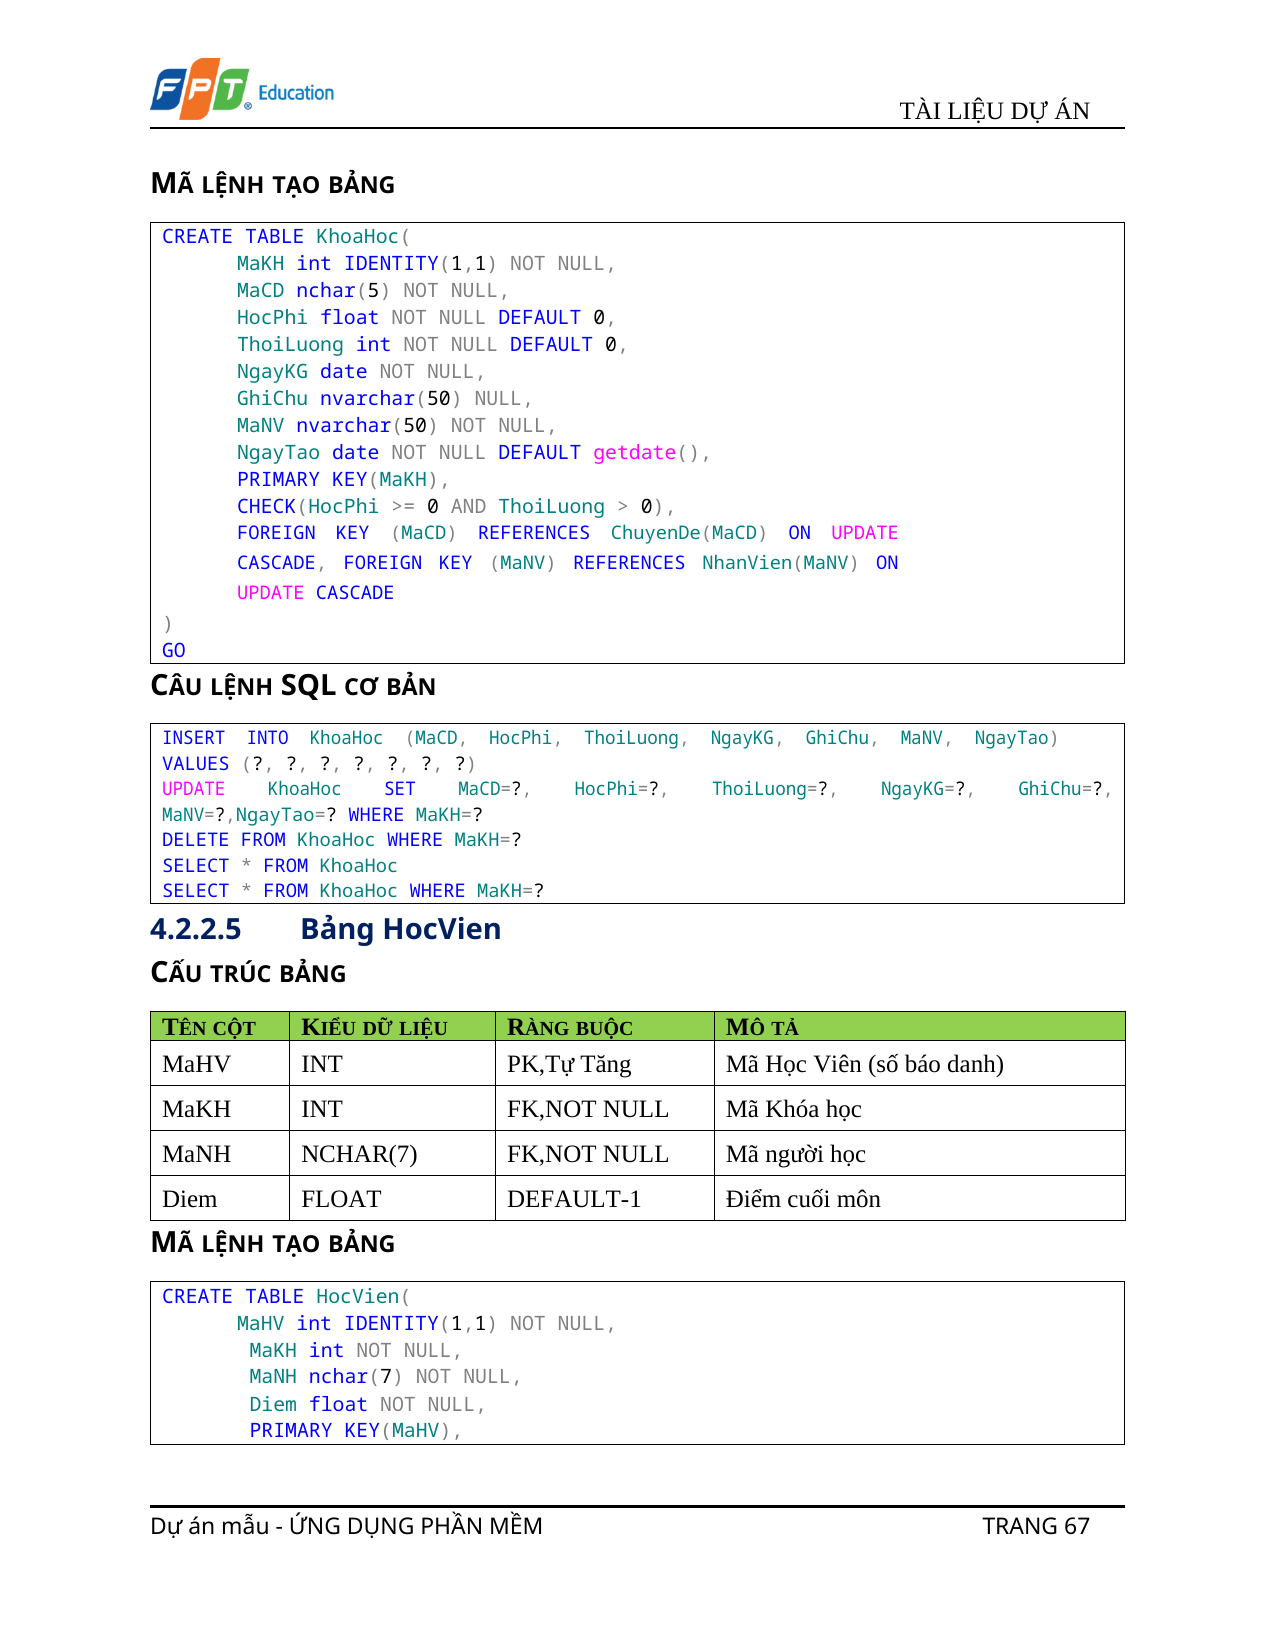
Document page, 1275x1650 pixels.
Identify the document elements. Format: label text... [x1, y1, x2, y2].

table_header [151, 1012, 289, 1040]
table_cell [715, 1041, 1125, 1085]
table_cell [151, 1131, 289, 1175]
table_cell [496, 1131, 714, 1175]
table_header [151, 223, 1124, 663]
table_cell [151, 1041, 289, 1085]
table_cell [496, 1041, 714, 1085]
subtitle Bảng HocVien [150, 908, 1125, 948]
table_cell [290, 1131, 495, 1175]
text Cấu trúc bảng [150, 951, 1125, 991]
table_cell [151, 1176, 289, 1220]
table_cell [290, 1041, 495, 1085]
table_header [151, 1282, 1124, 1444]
text Mã lệnh tạo bảng [150, 1221, 1125, 1261]
text Câu lệnh SQL cơ bản [150, 664, 1125, 703]
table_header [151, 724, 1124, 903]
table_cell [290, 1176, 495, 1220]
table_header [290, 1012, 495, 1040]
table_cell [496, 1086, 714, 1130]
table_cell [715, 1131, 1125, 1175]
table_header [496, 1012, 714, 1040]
picture [150, 58, 336, 120]
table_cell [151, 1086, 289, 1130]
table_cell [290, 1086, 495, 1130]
text Mã lệnh tạo bảng [150, 162, 1125, 202]
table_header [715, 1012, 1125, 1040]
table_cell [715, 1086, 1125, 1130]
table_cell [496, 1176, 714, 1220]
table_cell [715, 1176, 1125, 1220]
